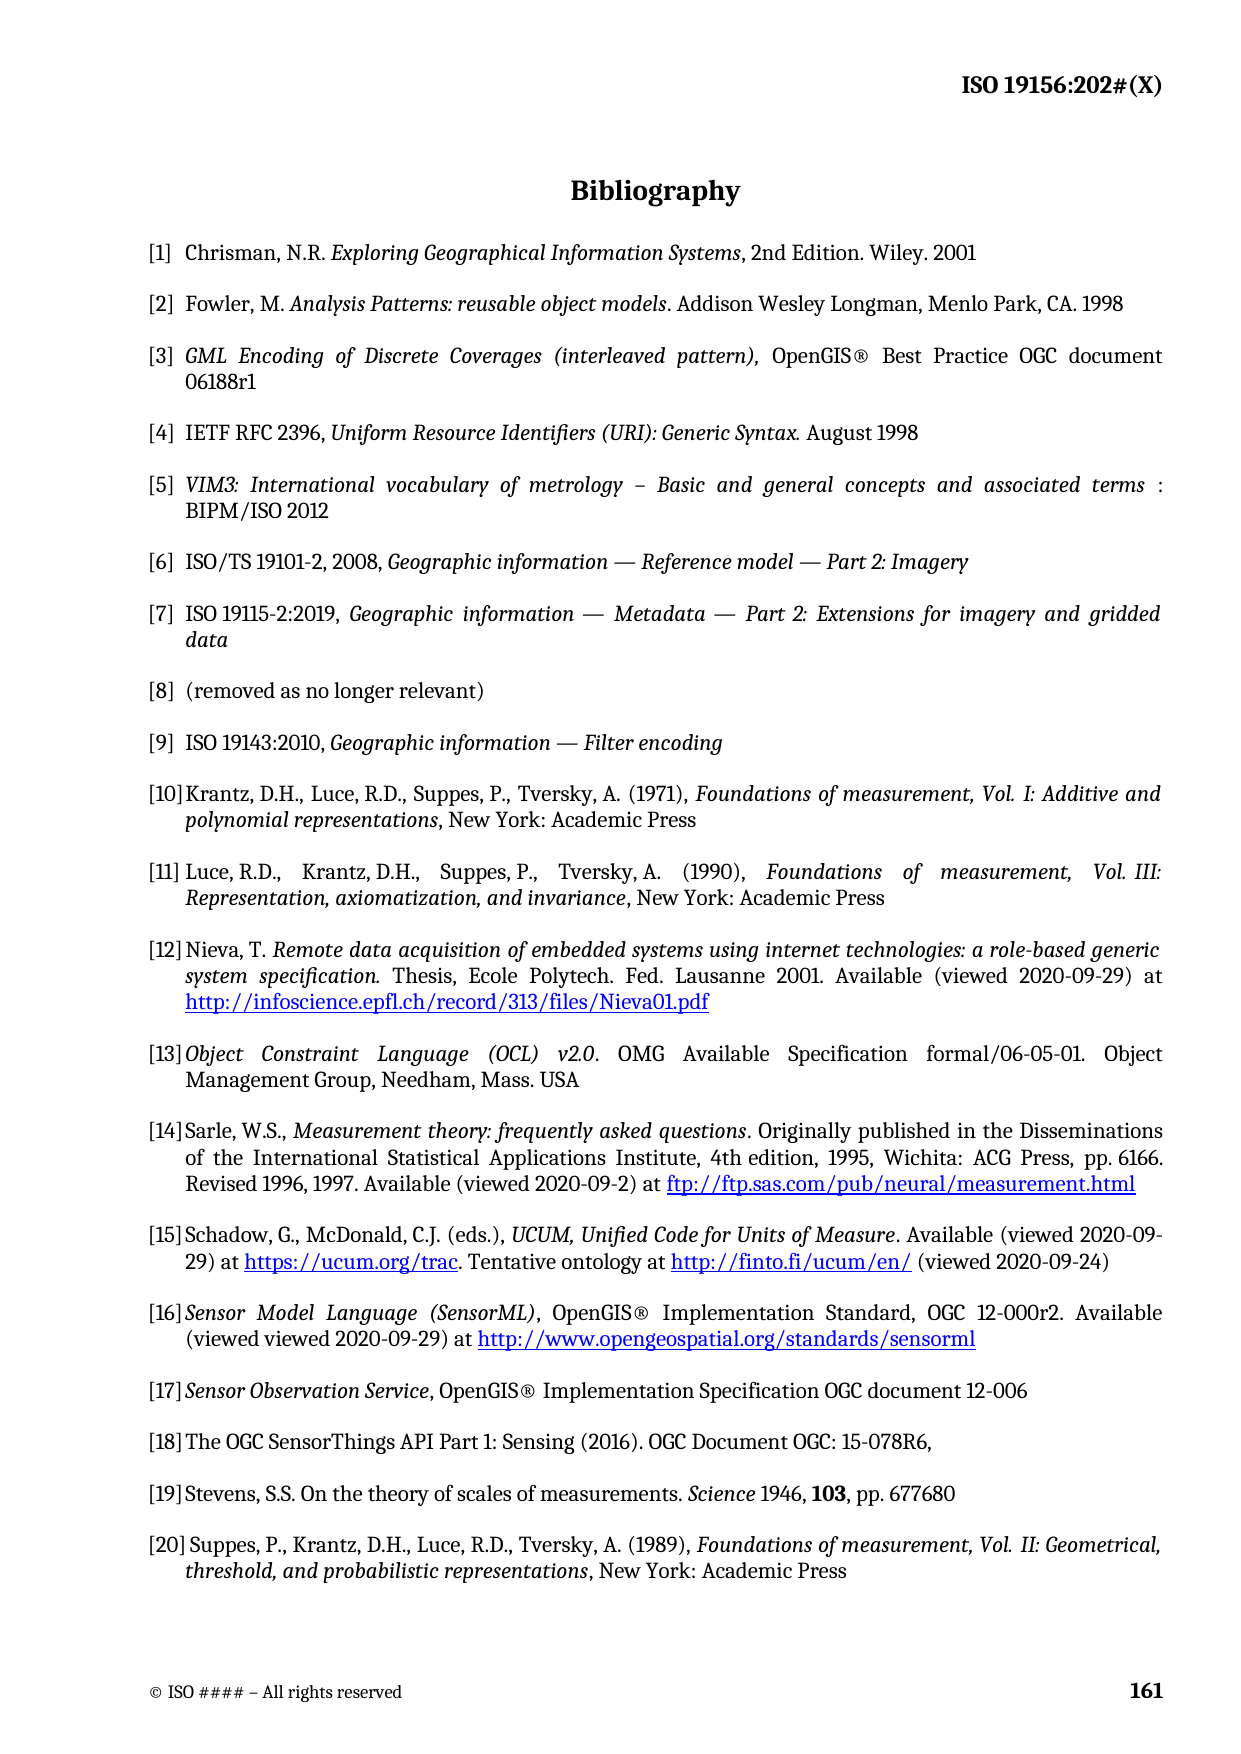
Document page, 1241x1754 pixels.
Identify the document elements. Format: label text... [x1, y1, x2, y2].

list Suppes, P., Krantz, D.H., Luce, R.D., Tversky, A. (1989), Foundations of measurement, Vol. II: Geometrical, threshold, and probabilistic representations, New York: Academic Press [148, 1532, 1163, 1584]
list Luce, R.D., Krantz, D.H., Suppes, P., Tversky, A. (1990), Foundations of measurement, Vol. III: Representation, axiomatization, and invariance, New York: Academic Press [148, 859, 1163, 911]
list Krantz, D.H., Luce, R.D., Suppes, P., Tversky, A. (1971), Foundations of measurement, Vol. I: Additive and polynomial representations, New York: Academic Press [148, 781, 1163, 834]
list Nieva, T. Remote data acquisition of embedded systems using internet technologies: a role-based generic system specification. Thesis, Ecole Polytech. Fed. Lausanne 2001. Available (viewed 2020-09-29) at http://infoscience.epfl.ch/record/313/files/Nieva01.pdf [148, 936, 1163, 1015]
list GML Encoding of Discrete Coverages (interleaved pattern), OpenGIS® Best Practice OGC document 06188r1 [148, 342, 1163, 395]
list ISO/TS 19101-2, 2008, Geographic information — Reference model — Part 2: Imagery [148, 549, 1163, 576]
list The OGC SensorThings API Part 1: Sensing (2016). OGC Document OGC: 15-078R6, [148, 1429, 1163, 1455]
list IETF RFC 2396, Uniform Resource Identifiers (URI): Generic Syntax. August 1998 [148, 420, 1163, 446]
list Stevens, S.S. On the theory of scales of measurements. Science 1946, 103, pp. 677680 [148, 1480, 1163, 1507]
list Sensor Observation Service, OpenGIS® Implementation Specification OGC document 12-006 [148, 1378, 1163, 1404]
list ISO 19115-2:2019, Geographic information — Metadata — Part 2: Extensions for imagery and gridded data [148, 601, 1163, 653]
list Chrisman, N.R. Exploring Geographical Information Systems, 2nd Edition. Wiley. 2001 [148, 240, 1163, 266]
list ISO 19143:2010, Geographic information — Filter encoding [148, 729, 1163, 756]
list Sensor Model Language (SensorML), OpenGIS® Implementation Standard, OGC 12-000r2. Available (viewed viewed 2020-09-29) at http://www.opengeospatial.org/standards/sensorml [148, 1300, 1163, 1353]
list Sarle, W.S., Measurement theory: frequently asked questions. Originally published in the Disseminations of the International Statistical Applications Institute, 4th edition, 1995, Wichita: ACG Press, pp. 6166. Revised 1996, 1997. Available (viewed 2020-09-2) at ftp://ftp.sas.com/pub/neural/measurement.html [148, 1118, 1163, 1197]
list Object Constraint Language (OCL) v2.0. OMG Available Specification formal/06-05-01. Object Management Group, Needham, Mass. USA [148, 1040, 1163, 1093]
list (removed as no longer relevant) [148, 678, 1163, 704]
list VIM3: International vocabulary of metrology – Basic and general concepts and associated terms : BIPM/ISO 2012 [148, 471, 1163, 524]
list Schadow, G., McDonald, C.J. (eds.), UCUM, Unified Code for Units of Measure. Available (viewed 2020-09-29) at https://ucum.org/trac. Tentative ontology at http://finto.fi/ucum/en/ (viewed 2020-09-24) [148, 1222, 1163, 1275]
title Bibliography [148, 174, 1163, 207]
list Fowler, M. Analysis Patterns: reusable object models. Addison Wesley Longman, Menlo Park, CA. 1998 [148, 291, 1163, 317]
